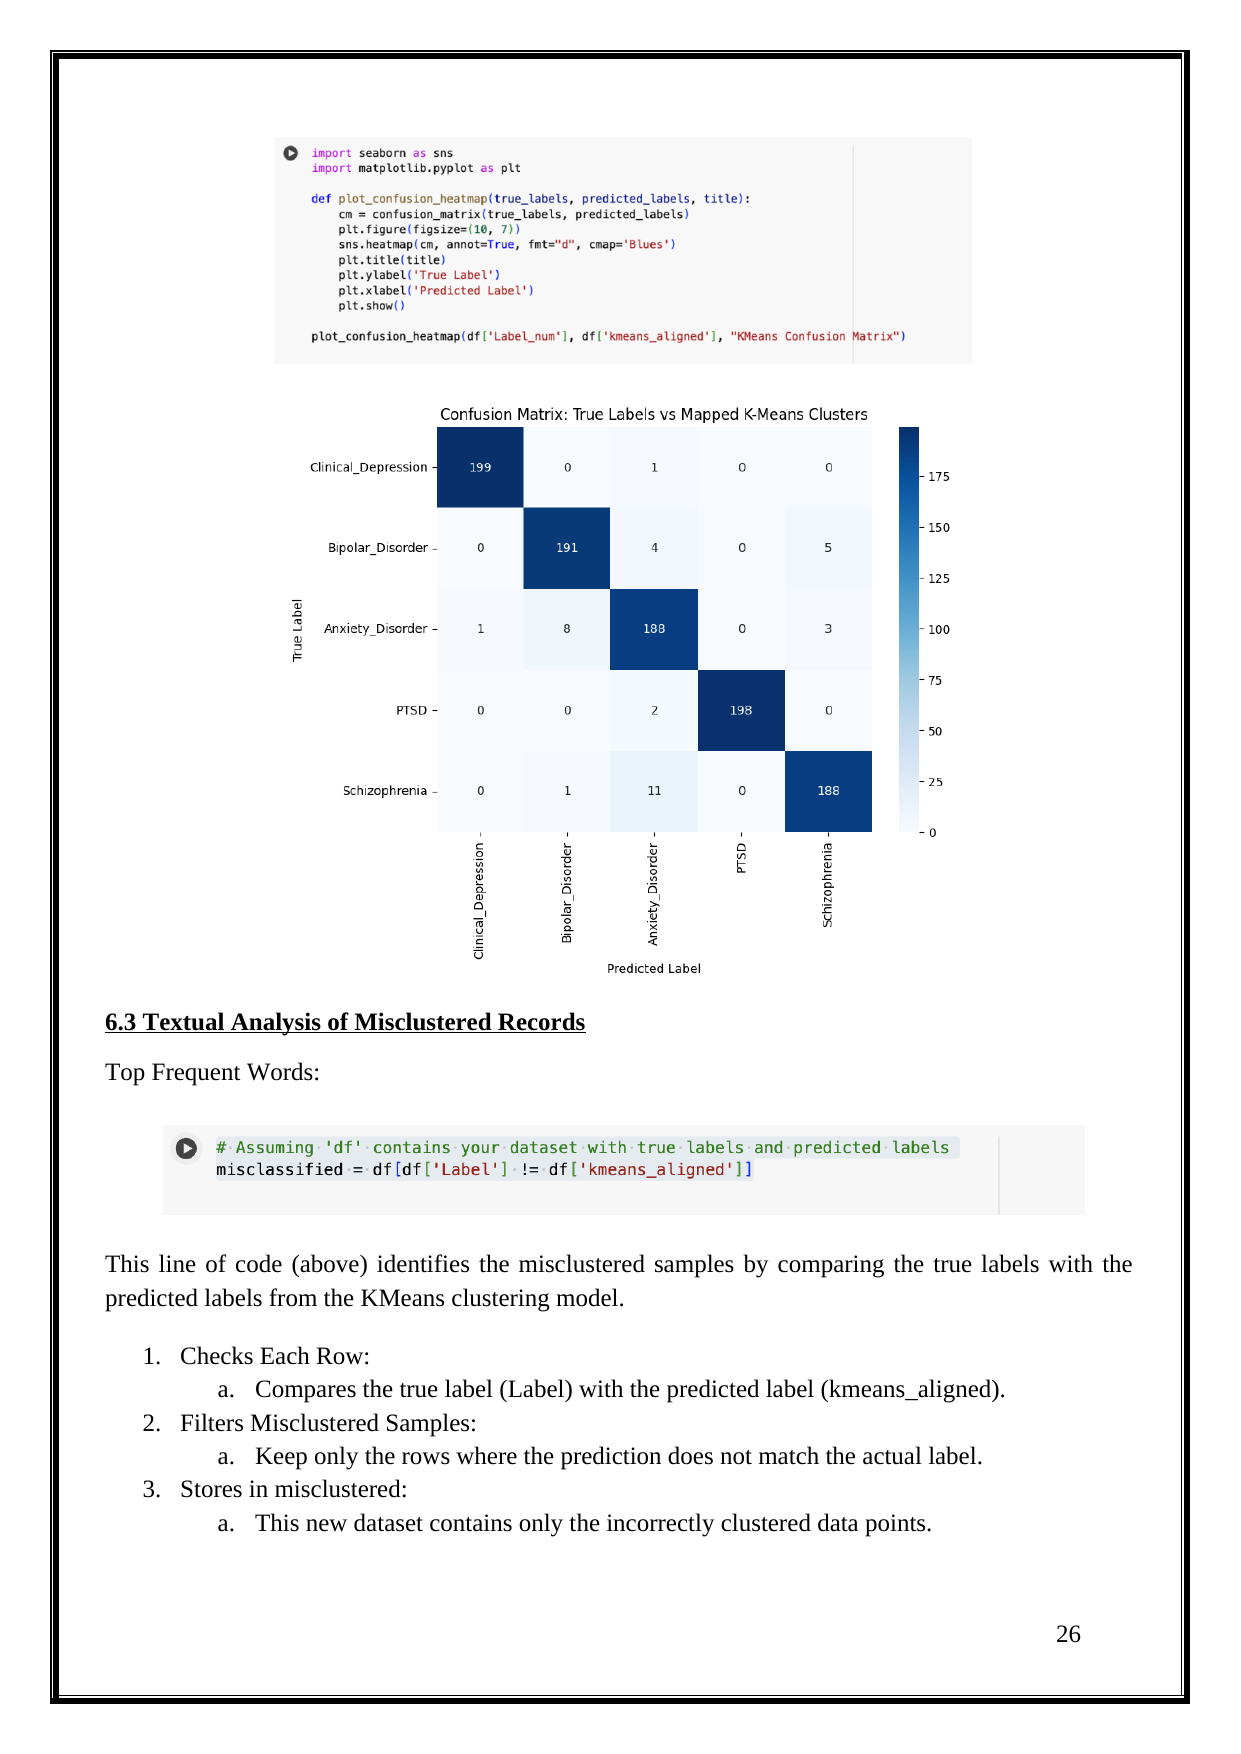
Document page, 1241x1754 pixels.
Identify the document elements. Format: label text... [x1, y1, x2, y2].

text This line of code (above) identifies the misclustered samples by comparing the true labels with the predicted labels from the KMeans clustering model. [105, 1249, 1135, 1311]
picture [267, 135, 973, 364]
text Top Frequent Words: [105, 1057, 1135, 1086]
list Compares the true label (Label) with the predicted label (kmeans_aligned). [217, 1374, 1135, 1403]
list Checks Each Row: [142, 1341, 1135, 1370]
list Filters Misclustered Samples: [142, 1408, 1135, 1436]
picture [155, 1115, 1085, 1220]
list Keep only the rows where the prediction does not match the actual label. [217, 1441, 1135, 1470]
list This new dataset contains only the incorrectly clustered data points. [217, 1508, 1135, 1536]
subtitle 6.3 Textual Analysis of Misclustered Records [105, 1007, 1135, 1036]
picture [281, 393, 960, 978]
list Stores in misclustered: [142, 1474, 1135, 1503]
